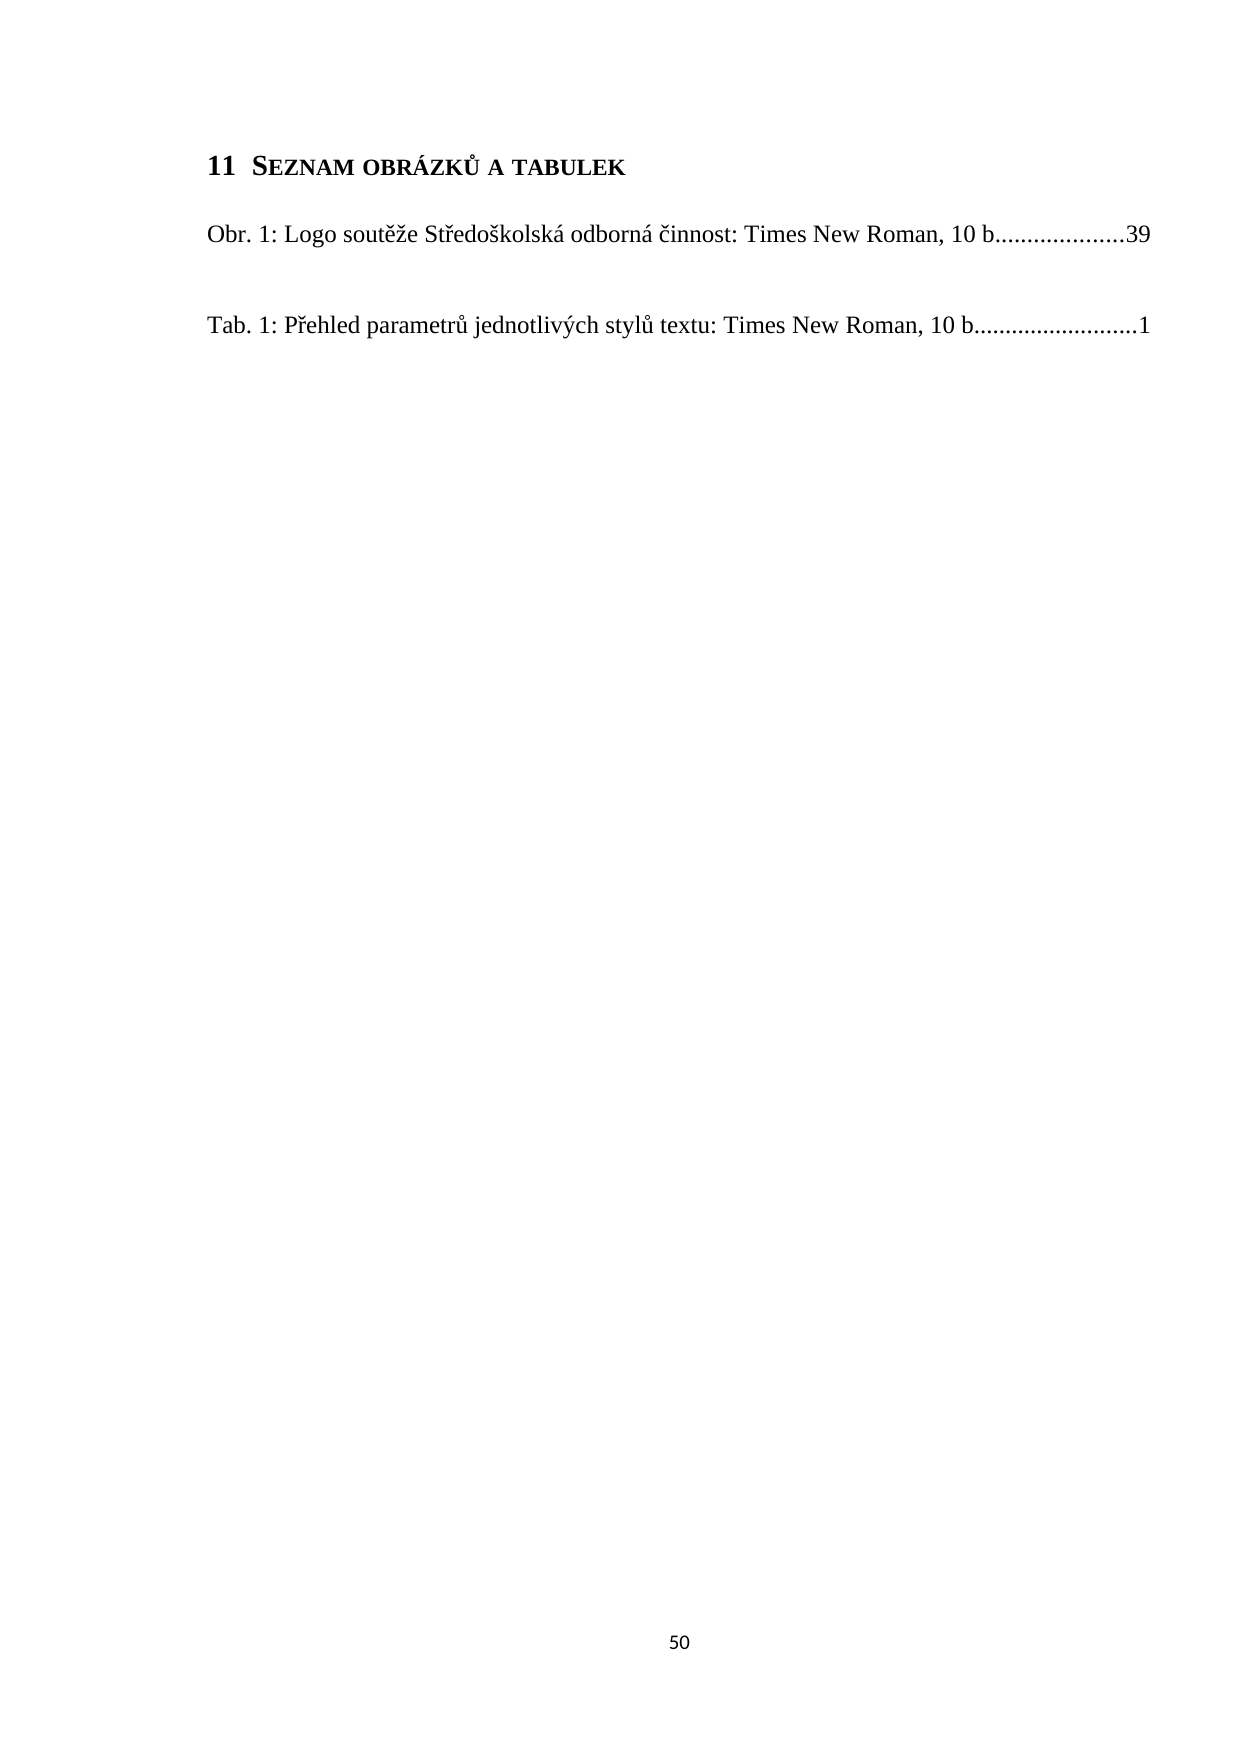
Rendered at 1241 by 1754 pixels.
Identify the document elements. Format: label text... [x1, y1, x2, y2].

subtitle Seznam obrázků a tabulek [207, 148, 1152, 181]
text Tab. 1: Přehled parametrů jednotlivých stylů textu: Times New Roman, 10 b 1 [207, 310, 1152, 338]
text Obr. 1: Logo soutěže Středoškolská odborná činnost: Times New Roman, 10 b 39 [207, 219, 1152, 247]
